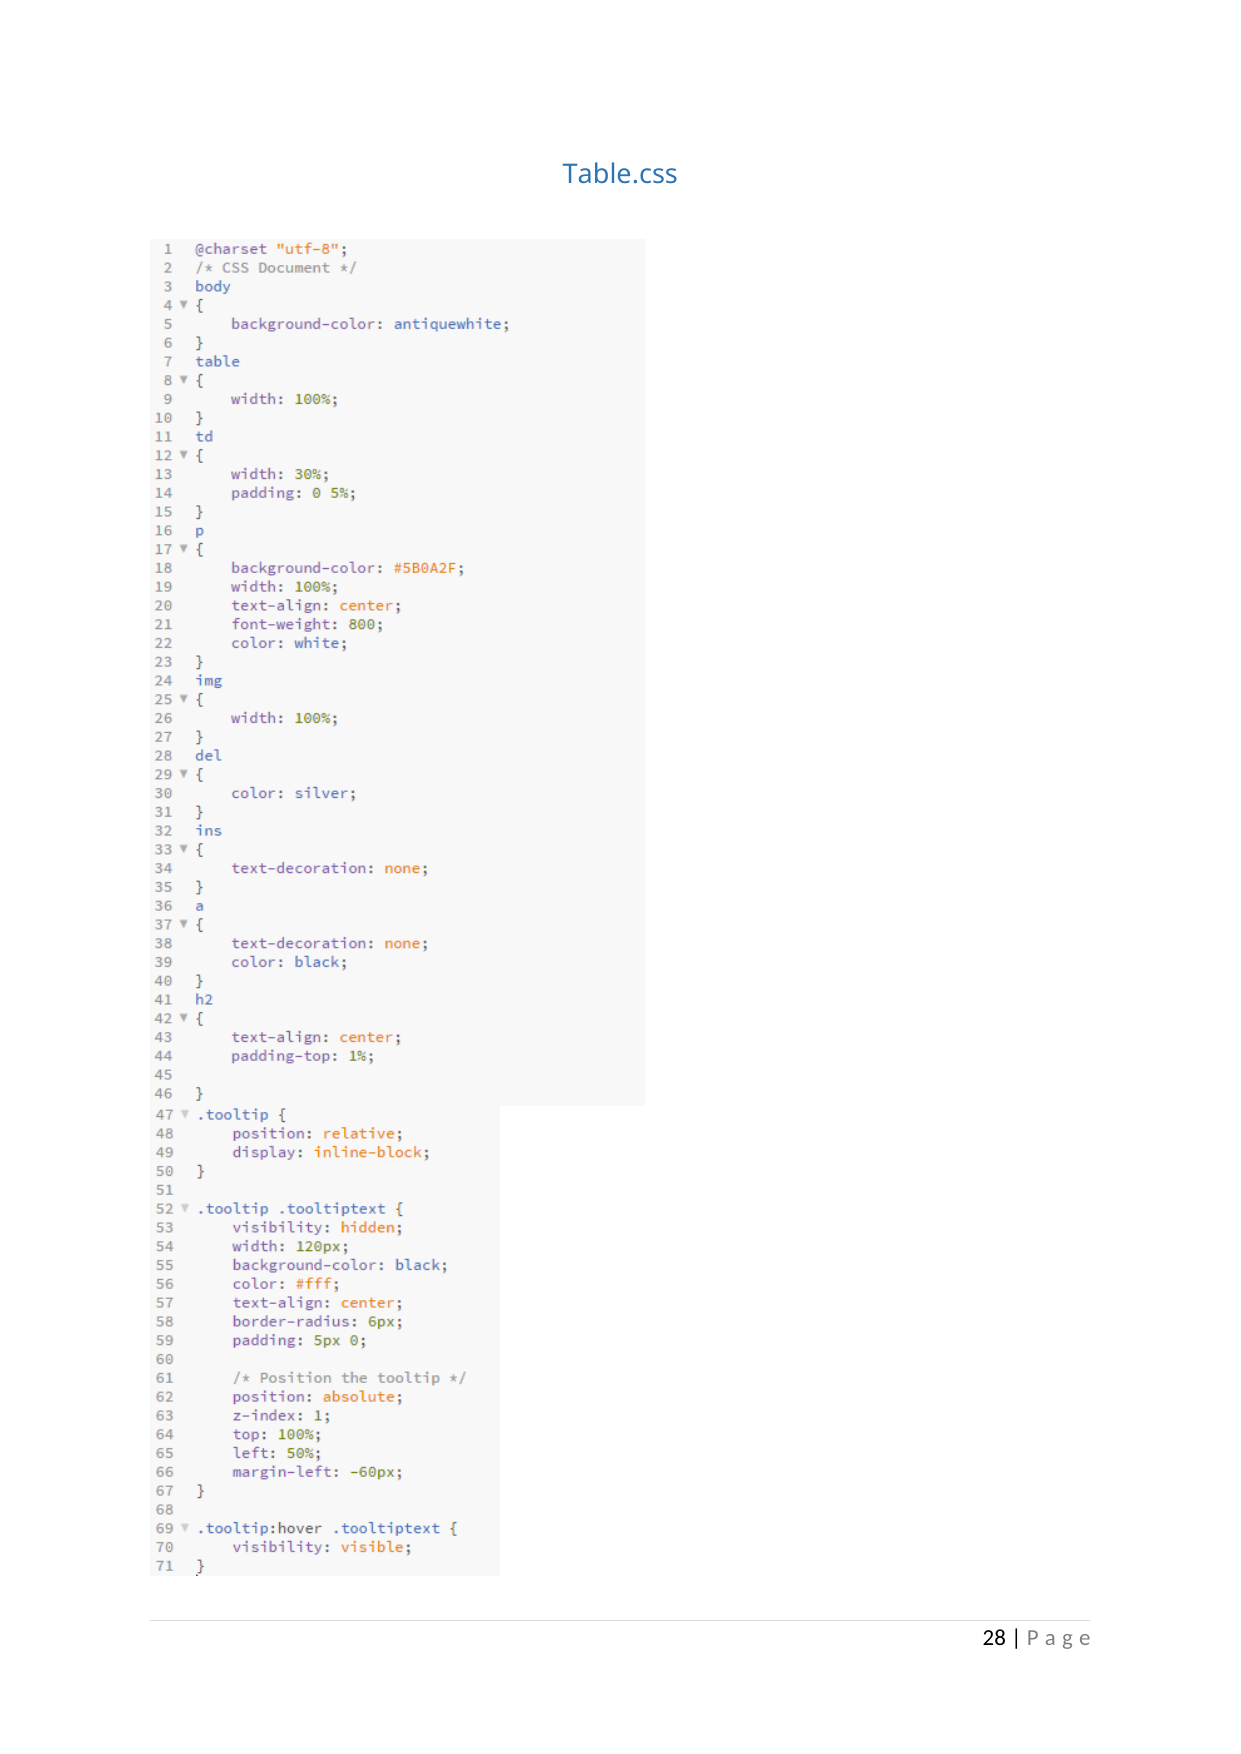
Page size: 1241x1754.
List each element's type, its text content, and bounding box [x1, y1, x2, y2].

subtitle Table.css [150, 154, 1090, 191]
